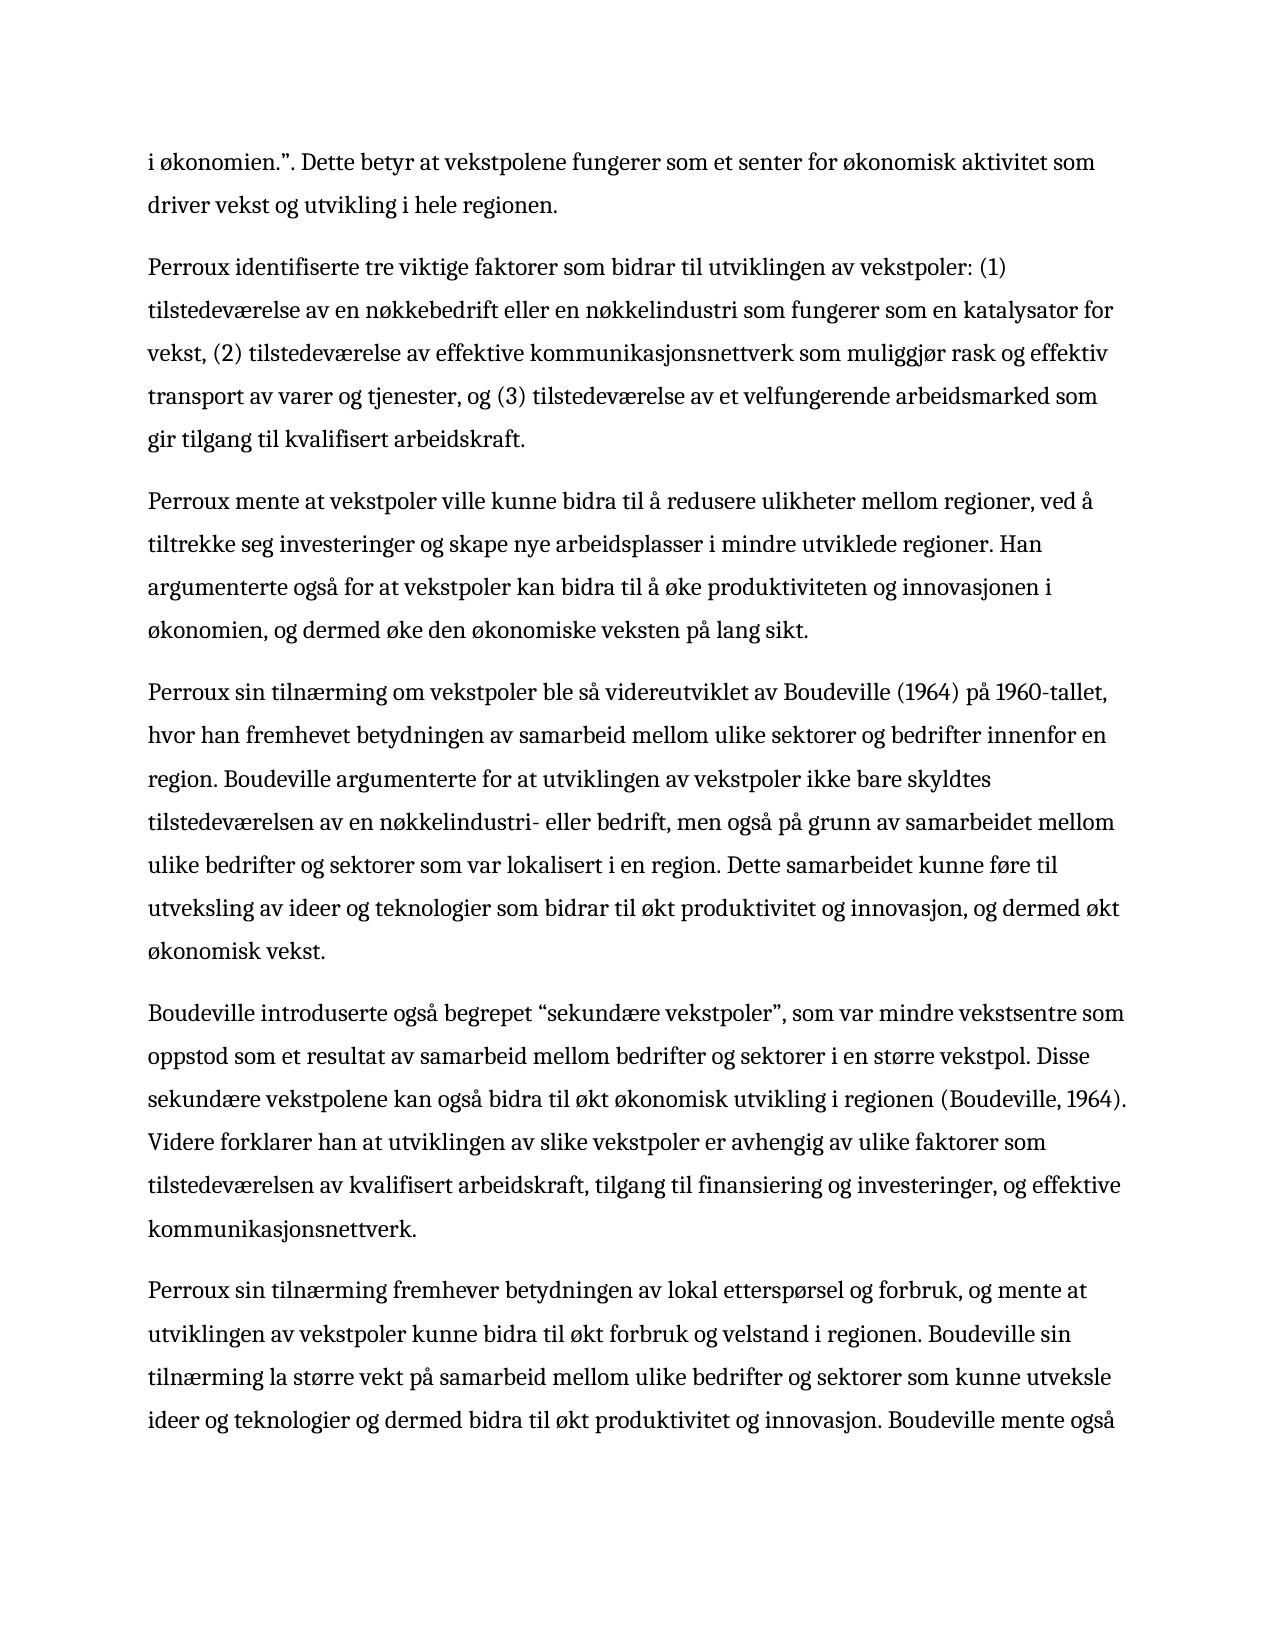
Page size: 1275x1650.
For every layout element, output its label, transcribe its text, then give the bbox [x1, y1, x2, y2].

text Perroux mente at vekstpoler ville kunne bidra til å redusere ulikheter mellom regioner, ved å tiltrekke seg investeringer og skape nye arbeidsplasser i mindre utviklede regioner. Han argumenterte også for at vekstpoler kan bidra til å øke produktiviteten og innovasjonen i økonomien, og dermed øke den økonomiske veksten på lang sikt. [148, 487, 1127, 645]
text Boudeville introduserte også begrepet “sekundære vekstpoler”, som var mindre vekstsentre som oppstod som et resultat av samarbeid mellom bedrifter og sektorer i en større vekstpol. Disse sekundære vekstpolene kan også bidra til økt økonomisk utvikling i regionen (Boudeville, 1964). Videre forklarer han at utviklingen av slike vekstpoler er avhengig av ulike faktorer som tilstedeværelsen av kvalifisert arbeidskraft, tilgang til finansiering og investeringer, og effektive kommunikasjonsnettverk. [148, 999, 1127, 1243]
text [148, 148, 1127, 219]
text Perroux identifiserte tre viktige faktorer som bidrar til utviklingen av vekstpoler: (1) tilstedeværelse av en nøkkebedrift eller en nøkkelindustri som fungerer som en katalysator for vekst, (2) tilstedeværelse av effektive kommunikasjonsnettverk som muliggjør rask og effektiv transport av varer og tjenester, og (3) tilstedeværelse av et velfungerende arbeidsmarked som gir tilgang til kvalifisert arbeidskraft. [148, 253, 1127, 454]
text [148, 1276, 1127, 1434]
text Perroux sin tilnærming om vekstpoler ble så videreutviklet av Boudeville (1964) på 1960-tallet, hvor han fremhevet betydningen av samarbeid mellom ulike sektorer og bedrifter innenfor en region. Boudeville argumenterte for at utviklingen av vekstpoler ikke bare skyldtes tilstedeværelsen av en nøkkelindustri- eller bedrift, men også på grunn av samarbeidet mellom ulike bedrifter og sektorer som var lokalisert i en region. Dette samarbeidet kunne føre til utveksling av ideer og teknologier som bidrar til økt produktivitet og innovasjon, og dermed økt økonomisk vekst. [148, 678, 1127, 966]
